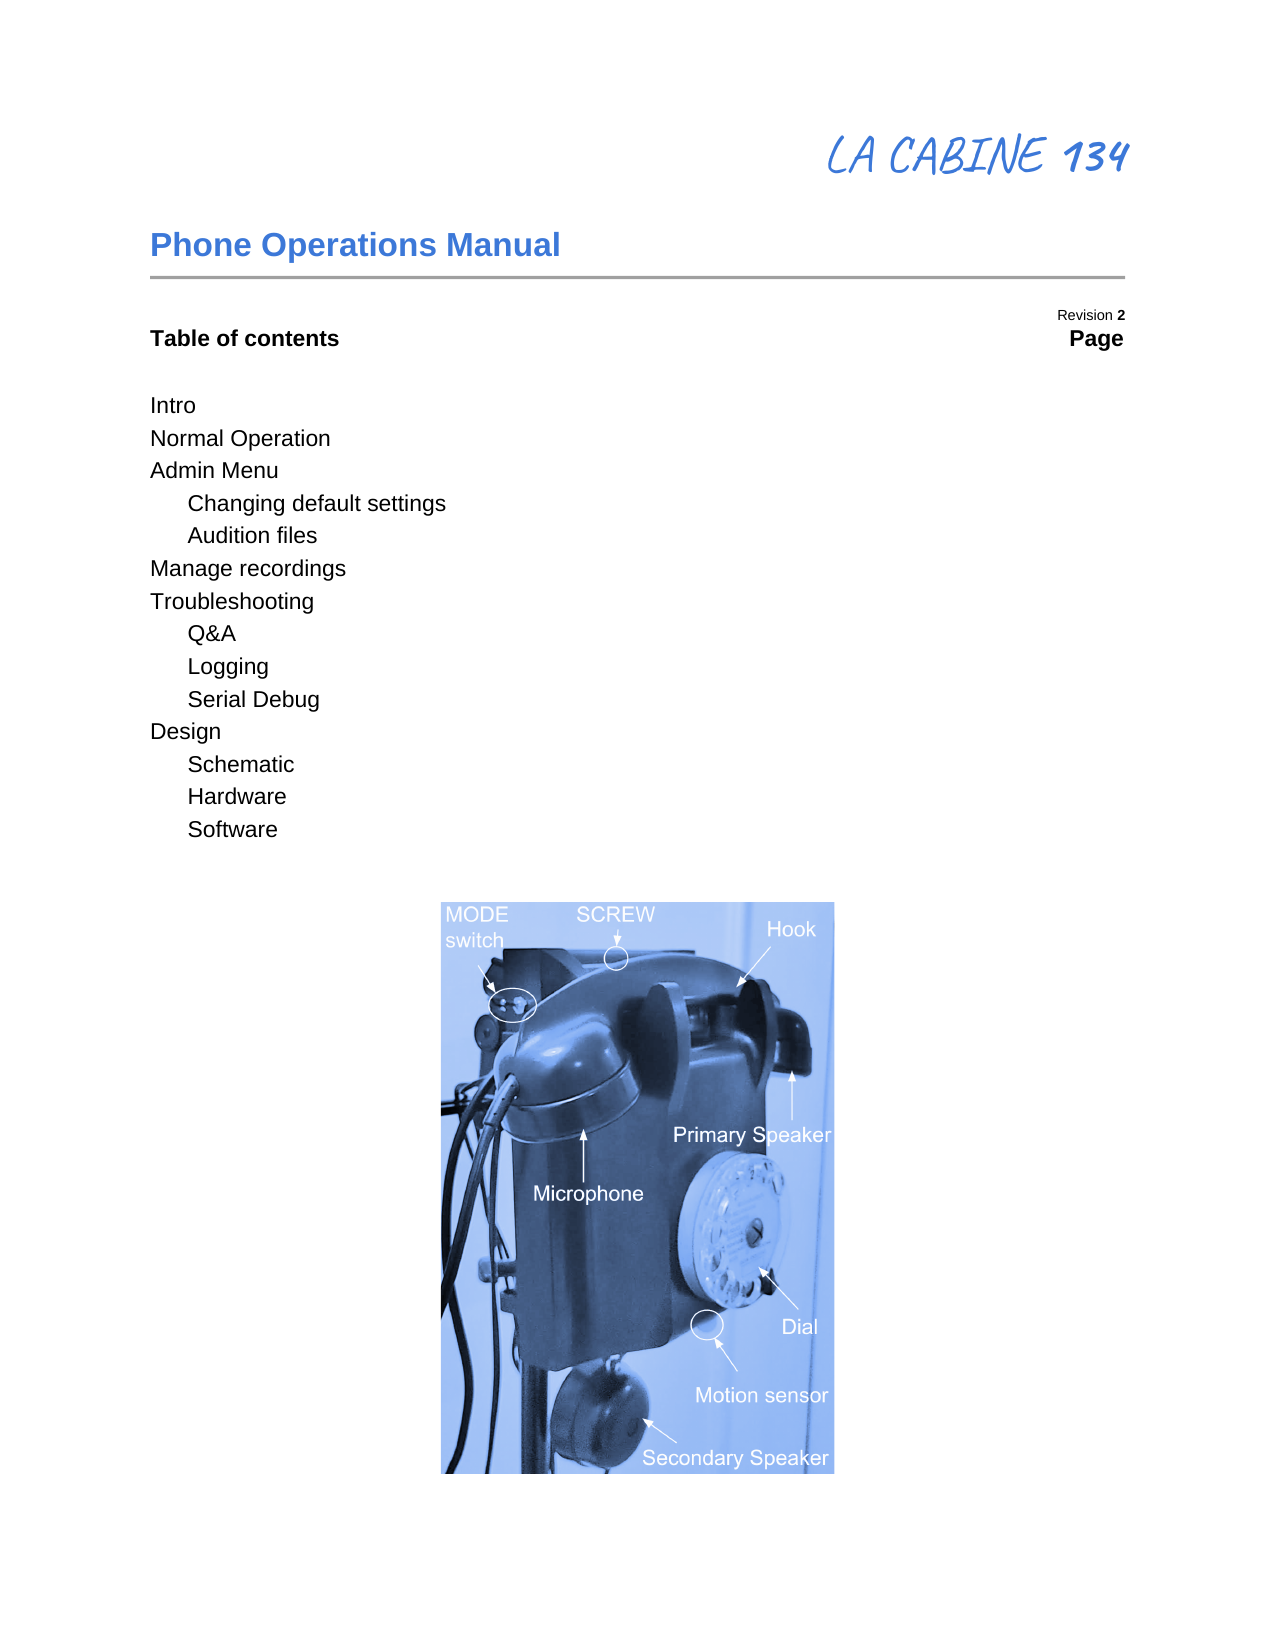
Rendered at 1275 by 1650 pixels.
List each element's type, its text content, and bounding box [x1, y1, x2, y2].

text Revision 2 [150, 306, 1125, 323]
subtitle LA CABINE 134 [150, 122, 1125, 187]
picture [440, 902, 835, 1474]
subtitle Phone Operations Manual [150, 225, 1125, 263]
text Table of contents Page [150, 325, 1125, 352]
